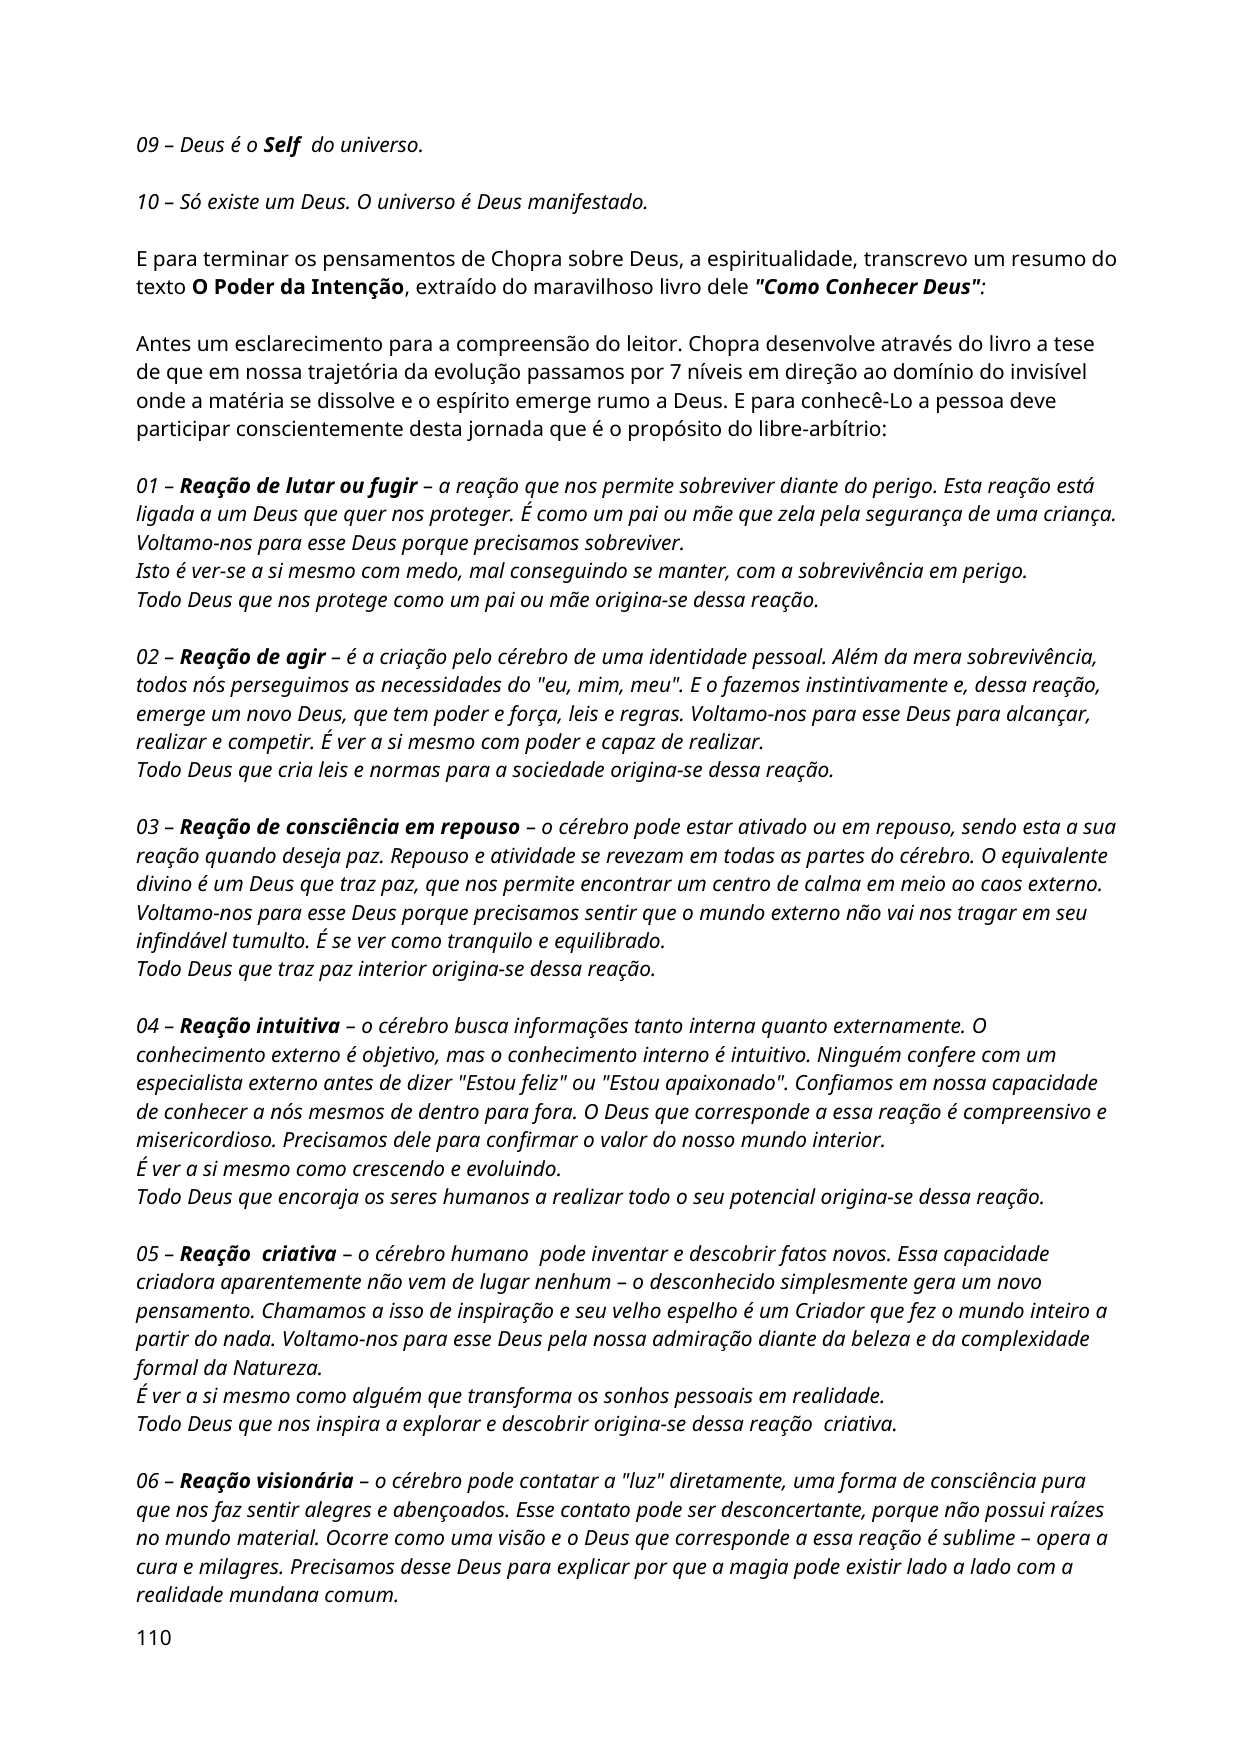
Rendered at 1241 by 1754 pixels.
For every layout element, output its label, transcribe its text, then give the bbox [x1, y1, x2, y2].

text É ver a si mesmo como alguém que transforma os sonhos pessoais em realidade. [136, 1381, 1122, 1409]
text 06 – Reação visionária – o cérebro pode contatar a "luz" diretamente, uma forma de consciência pura que nos faz sentir alegres e abençoados. Esse contato pode ser desconcertante, porque não possui raízes no mundo material. Ocorre como uma visão e o Deus que corresponde a essa reação é sublime – opera a cura e milagres. Precisamos desse Deus para explicar por que a magia pode existir lado a lado com a realidade mundana comum. [136, 1466, 1122, 1609]
text 09 – Deus é o Self do universo. [136, 130, 1122, 158]
text Todo Deus que traz paz interior origina-se dessa reação. [136, 954, 1122, 983]
text Todo Deus que nos protege como um pai ou mãe origina-se dessa reação. [136, 585, 1122, 613]
text 04 – Reação intuitiva – o cérebro busca informações tanto interna quanto externamente. O conhecimento externo é objetivo, mas o conhecimento interno é intuitivo. Ninguém confere com um especialista externo antes de dizer "Estou feliz" ou "Estou apaixonado". Confiamos em nossa capacidade de conhecer a nós mesmos de dentro para fora. O Deus que corresponde a essa reação é compreensivo e misericordioso. Precisamos dele para confirmar o valor do nosso mundo interior. [136, 1011, 1122, 1154]
text 10 – Só existe um Deus. O universo é Deus manifestado. [136, 187, 1122, 215]
text E para terminar os pensamentos de Chopra sobre Deus, a espiritualidade, transcrevo um resumo do texto O Poder da Intenção, extraído do maravilhoso livro dele "Como Conhecer Deus": [136, 244, 1122, 301]
text 02 – Reação de agir – é a criação pelo cérebro de uma identidade pessoal. Além da mera sobrevivência, todos nós perseguimos as necessidades do "eu, mim, meu". E o fazemos instintivamente e, dessa reação, emerge um novo Deus, que tem poder e força, leis e regras. Voltamo-nos para esse Deus para alcançar, realizar e competir. É ver a si mesmo com poder e capaz de realizar. [136, 642, 1122, 756]
text 03 – Reação de consciência em repouso – o cérebro pode estar ativado ou em repouso, sendo esta a sua reação quando deseja paz. Repouso e atividade se revezam em todas as partes do cérebro. O equivalente divino é um Deus que traz paz, que nos permite encontrar um centro de calma em meio ao caos externo. Voltamo-nos para esse Deus porque precisamos sentir que o mundo externo não vai nos tragar em seu infindável tumulto. É se ver como tranquilo e equilibrado. [136, 812, 1122, 954]
text Isto é ver-se a si mesmo com medo, mal conseguindo se manter, com a sobrevivência em perigo. [136, 556, 1122, 585]
text 01 – Reação de lutar ou fugir – a reação que nos permite sobreviver diante do perigo. Esta reação está ligada a um Deus que quer nos proteger. É como um pai ou mãe que zela pela segurança de uma criança. Voltamo-nos para esse Deus porque precisamos sobreviver. [136, 471, 1122, 556]
text Antes um esclarecimento para a compreensão do leitor. Chopra desenvolve através do livro a tese de que em nossa trajetória da evolução passamos por 7 níveis em direção ao domínio do invisível onde a matéria se dissolve e o espírito emerge rumo a Deus. E para conhecê-Lo a pessoa deve participar conscientemente desta jornada que é o propósito do libre-arbítrio: [136, 329, 1122, 443]
text Todo Deus que cria leis e normas para a sociedade origina-se dessa reação. [136, 756, 1122, 784]
text É ver a si mesmo como crescendo e evoluindo. [136, 1154, 1122, 1182]
text Todo Deus que nos inspira a explorar e descobrir origina-se dessa reação criativa. [136, 1409, 1122, 1438]
text 05 – Reação criativa – o cérebro humano pode inventar e descobrir fatos novos. Essa capacidade criadora aparentemente não vem de lugar nenhum – o desconhecido simplesmente gera um novo pensamento. Chamamos a isso de inspiração e seu velho espelho é um Criador que fez o mundo inteiro a partir do nada. Voltamo-nos para esse Deus pela nossa admiração diante da beleza e da complexidade formal da Natureza. [136, 1239, 1122, 1381]
text Todo Deus que encoraja os seres humanos a realizar todo o seu potencial origina-se dessa reação. [136, 1182, 1122, 1211]
